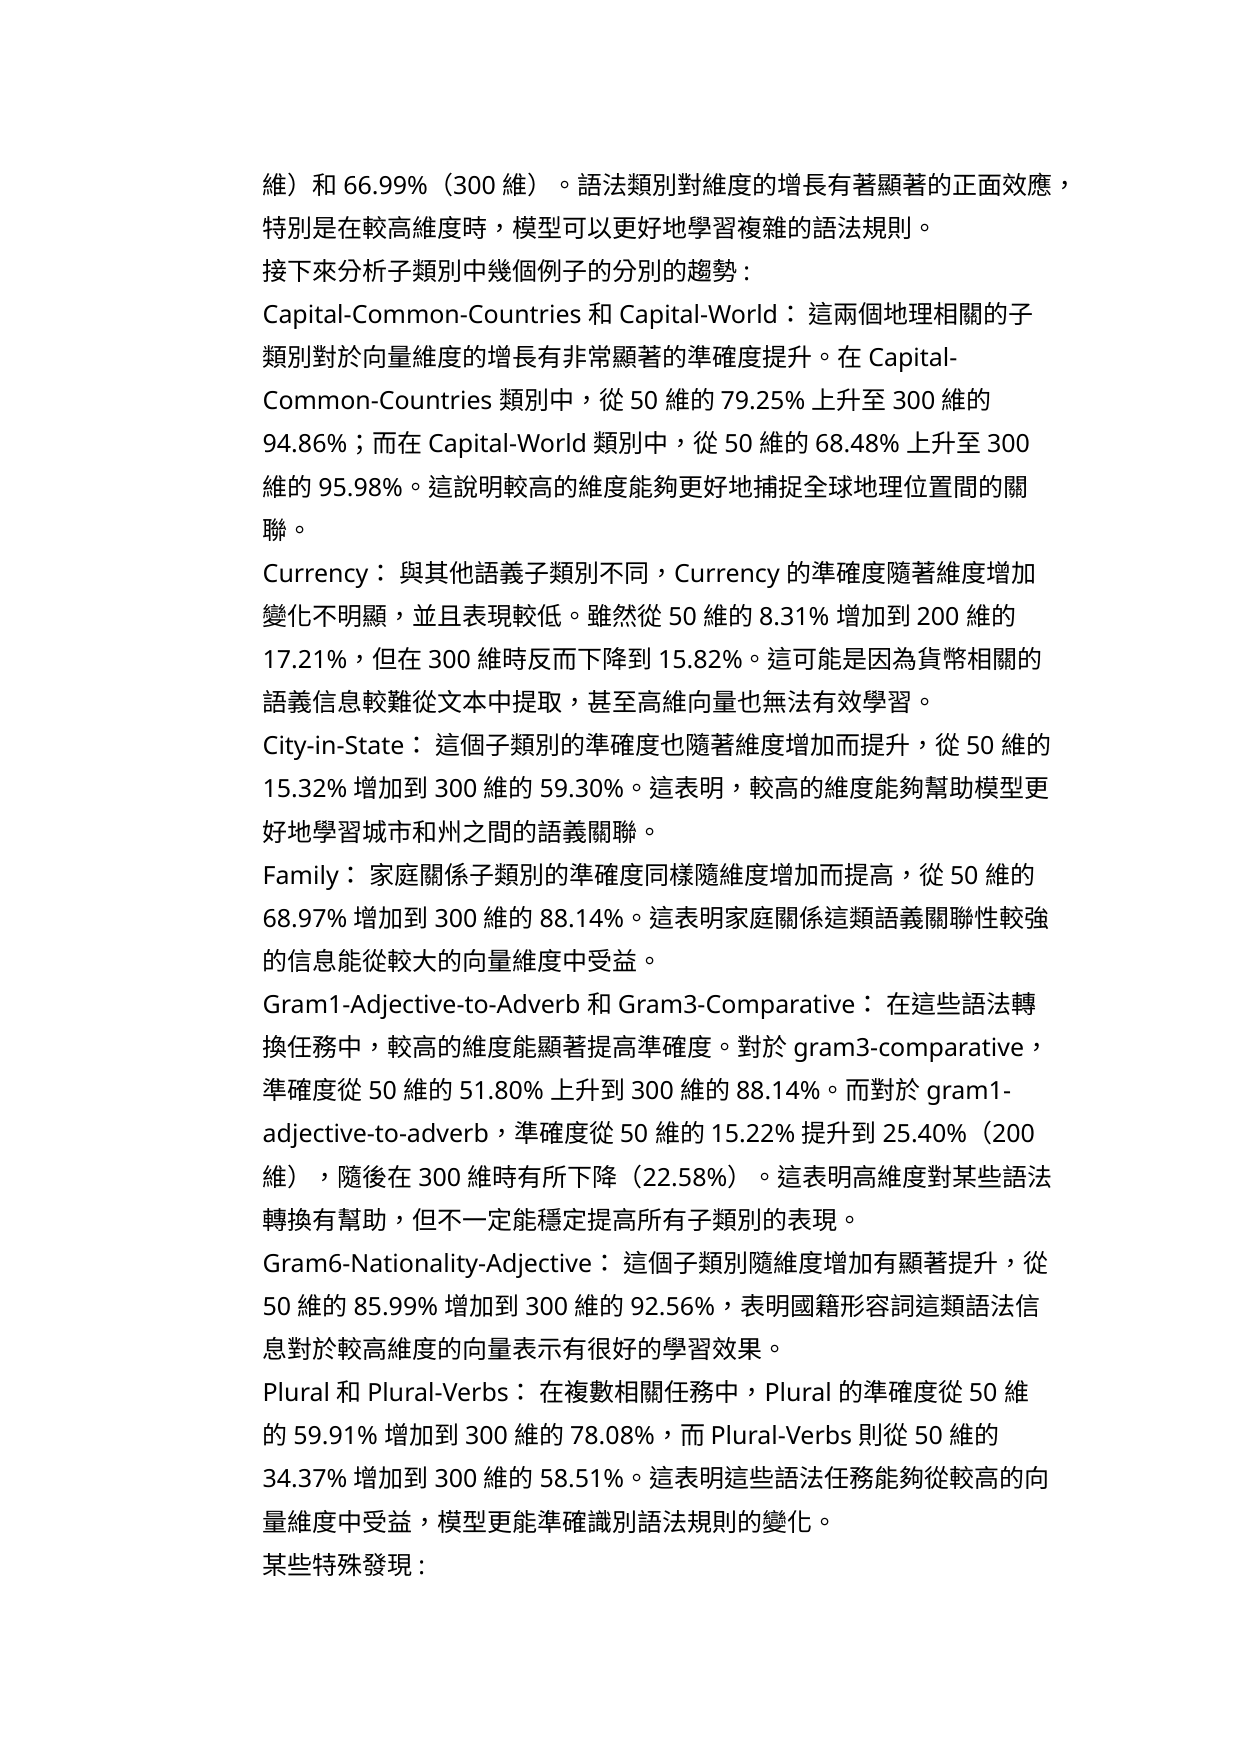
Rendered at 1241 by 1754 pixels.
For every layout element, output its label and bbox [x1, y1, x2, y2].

list [225, 164, 1053, 1582]
